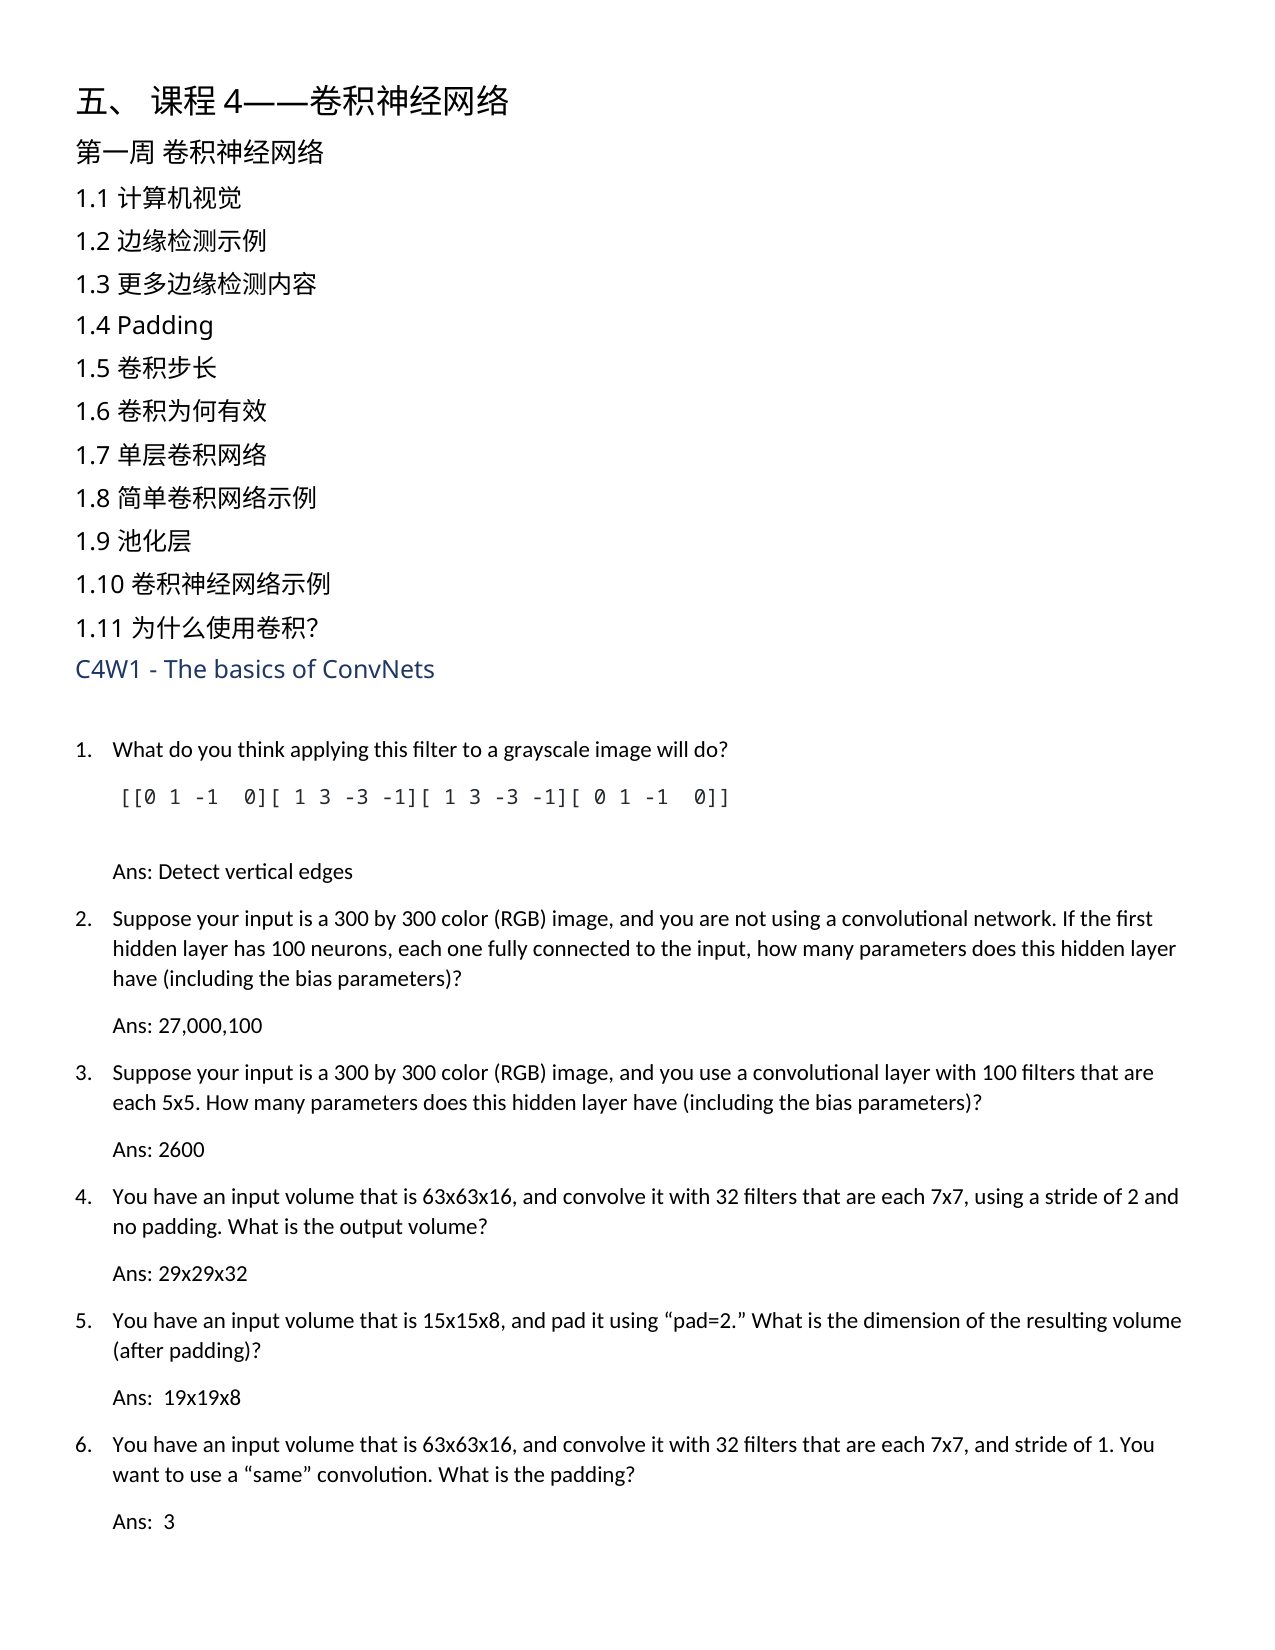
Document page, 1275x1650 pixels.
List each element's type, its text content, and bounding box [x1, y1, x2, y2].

text Ans: Detect vertical edges [75, 857, 1200, 885]
subtitle 1.11 为什么使用卷积？ [75, 608, 1200, 644]
subtitle 1.8 简单卷积网络示例 [75, 478, 1200, 514]
subtitle 1.4 Padding [75, 308, 1200, 342]
subtitle 1.5 卷积步长 [75, 349, 1200, 385]
list Suppose your input is a 300 by 300 color (RGB) image, and you use a convolutional layer with 100 filters that are each 5x5. How many parameters does this hidden layer have (including the bias parameters)? [75, 1058, 1200, 1116]
subtitle 课程4——卷积神经网络 [75, 75, 1200, 123]
subtitle 1.2 边缘检测示例 [75, 221, 1200, 257]
text Ans: 27,000,100 [75, 1011, 1200, 1039]
subtitle 第一周 卷积神经网络 [75, 131, 1200, 171]
list You have an input volume that is 63x63x16, and convolve it with 32 filters that are each 7x7, and stride of 1. You want to use a “same” convolution. What is the padding? [75, 1430, 1200, 1488]
subtitle C4W1 - The basics of ConvNets [75, 651, 1200, 685]
subtitle 1.3 更多边缘检测内容 [75, 264, 1200, 301]
list What do you think applying this filter to a grayscale image will do? [75, 735, 1200, 763]
subtitle 1.7 单层卷积网络 [75, 435, 1200, 471]
text [[0 1 -1 0][ 1 3 -3 -1][ 1 3 -3 -1][ 0 1 -1 0]] [75, 782, 1200, 810]
subtitle 1.9 池化层 [75, 522, 1200, 558]
text Ans: 29x29x32 [75, 1259, 1200, 1287]
list Suppose your input is a 300 by 300 color (RGB) image, and you are not using a convolutional network. If the first hidden layer has 100 neurons, each one fully connected to the input, how many parameters does this hidden layer have (including the bias parameters)? [75, 904, 1200, 992]
list You have an input volume that is 15x15x8, and pad it using “pad=2.” What is the dimension of the resulting volume (after padding)? [75, 1306, 1200, 1364]
text Ans: 2600 [75, 1135, 1200, 1163]
list You have an input volume that is 63x63x16, and convolve it with 32 filters that are each 7x7, using a stride of 2 and no padding. What is the output volume? [75, 1182, 1200, 1240]
text Ans: 3 [75, 1507, 1200, 1535]
subtitle 1.10 卷积神经网络示例 [75, 565, 1200, 601]
text Ans: 19x19x8 [75, 1383, 1200, 1411]
subtitle 1.1 计算机视觉 [75, 178, 1200, 214]
subtitle 1.6 卷积为何有效 [75, 392, 1200, 428]
